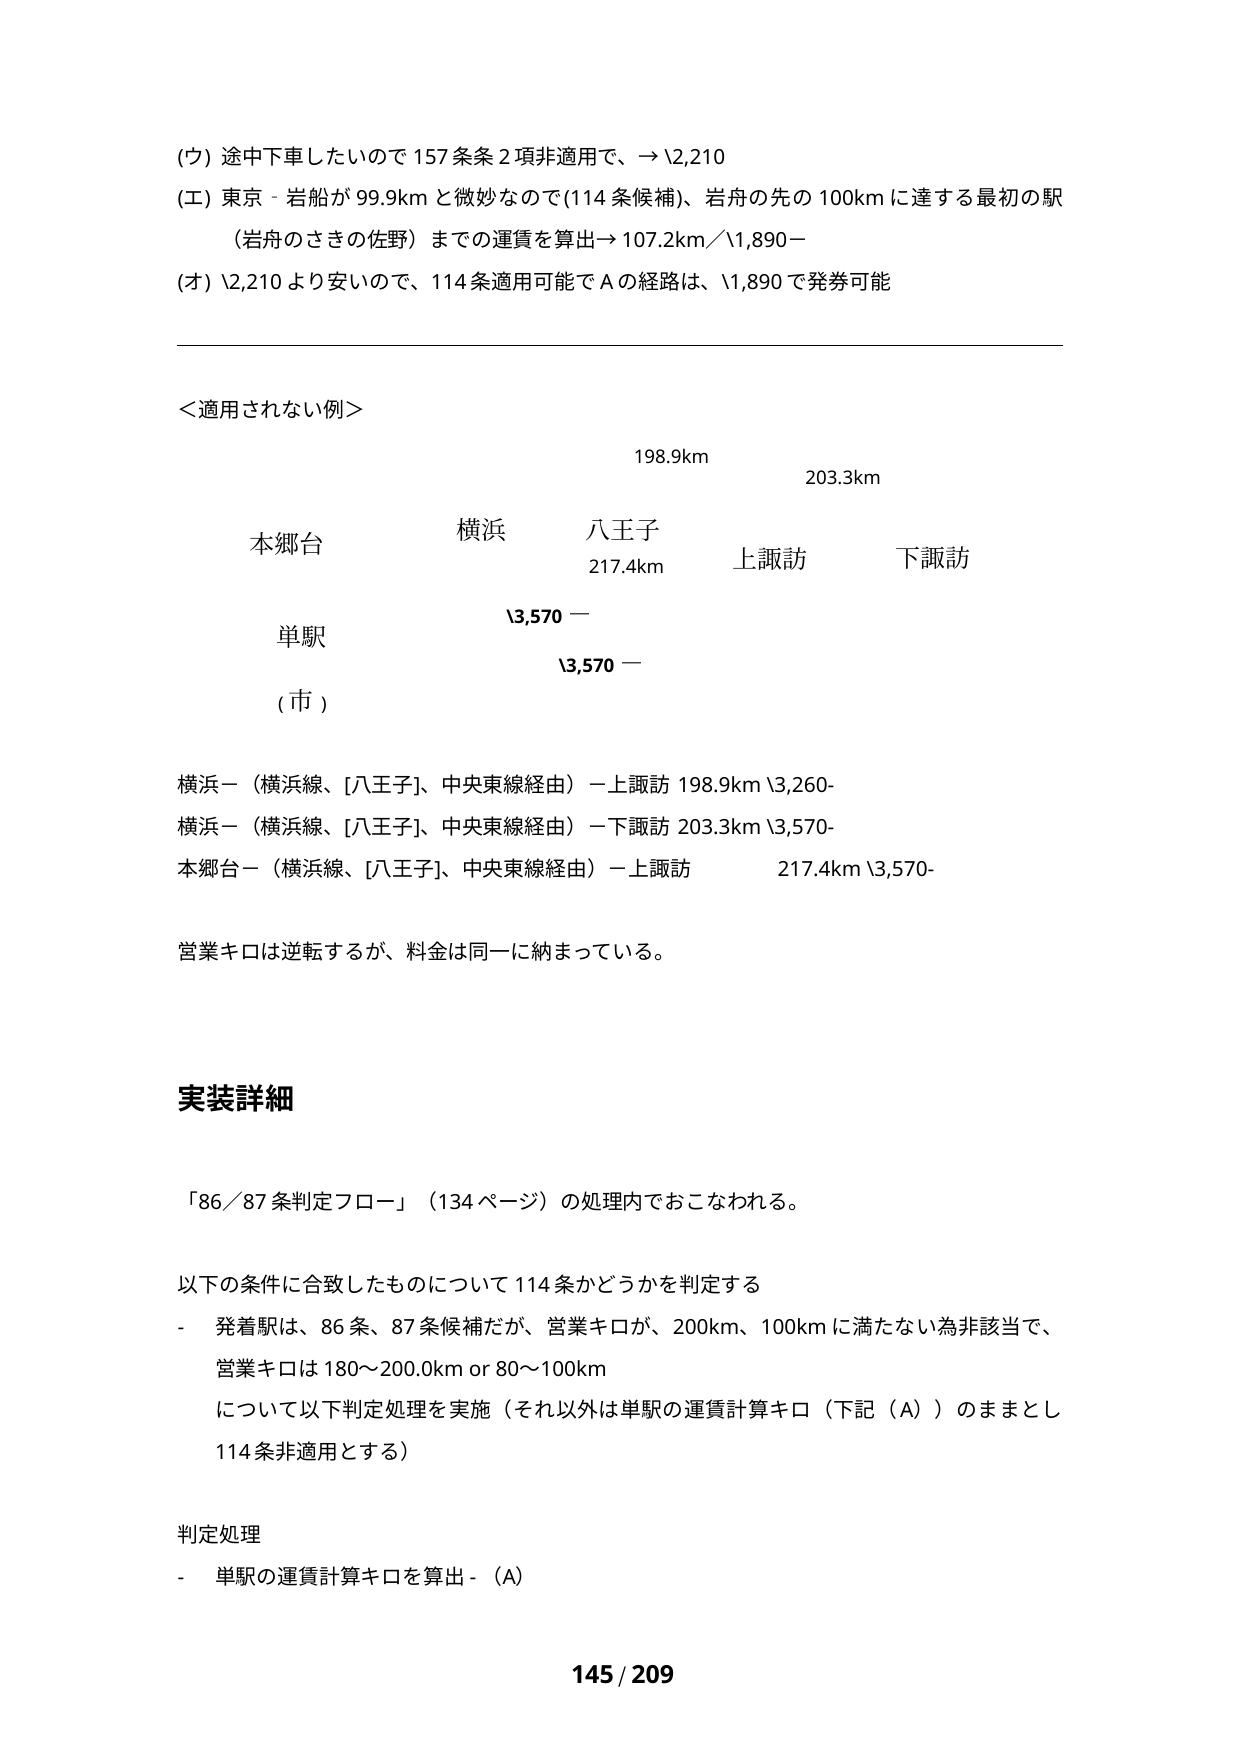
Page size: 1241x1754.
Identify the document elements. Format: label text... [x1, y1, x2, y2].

text 以下の条件に合致したものについて114条かどうかを判定する [177, 1263, 1063, 1305]
text 「86／87条判定フロー」（103ページ）の処理内でおこなわれる。 [177, 1180, 1063, 1221]
list 途中下車したいので157条条2項非適用で、→ \2,210 [177, 134, 1063, 176]
list 東京‐岩船が99.9kmと微妙なので(114条候補)、岩舟の先の100kmに達する最初の駅（岩舟のさきの佐野）までの運賃を算出→ 107.2km／\1,890－ [177, 176, 1063, 259]
subtitle 実装詳細 [177, 1055, 1063, 1138]
list について以下判定処理を実施（それ以外は単駅の運賃計算キロ（下記（A））のままとし114条非適用とする） [215, 1388, 1063, 1471]
text 横浜－（横浜線、[八王子]、中央東線経由）－下諏訪 203.3km \3,570- [177, 805, 1063, 846]
text 判定処理 [177, 1513, 1063, 1555]
list \2,210より安いので、114条適用可能でAの経路は、\1,890で発券可能 [177, 259, 1063, 301]
text 営業キロは逆転するが、料金は同一に納まっている。 [177, 930, 1063, 971]
text ＜適用されない例＞ [177, 388, 1063, 430]
text 本郷台－（横浜線、[八王子]、中央東線経由）－上諏訪 217.4km \3,570- [177, 846, 1063, 888]
list 発着駅は、86条、87条候補だが、営業キロが、200km、100kmに満たない為非該当で、営業キロは180～200.0km or 80～100km [177, 1305, 1063, 1388]
text 横浜－（横浜線、[八王子]、中央東線経由）－上諏訪 198.9km \3,260- [177, 763, 1063, 805]
list 単駅の運賃計算キロを算出 - （A） [177, 1555, 1063, 1596]
